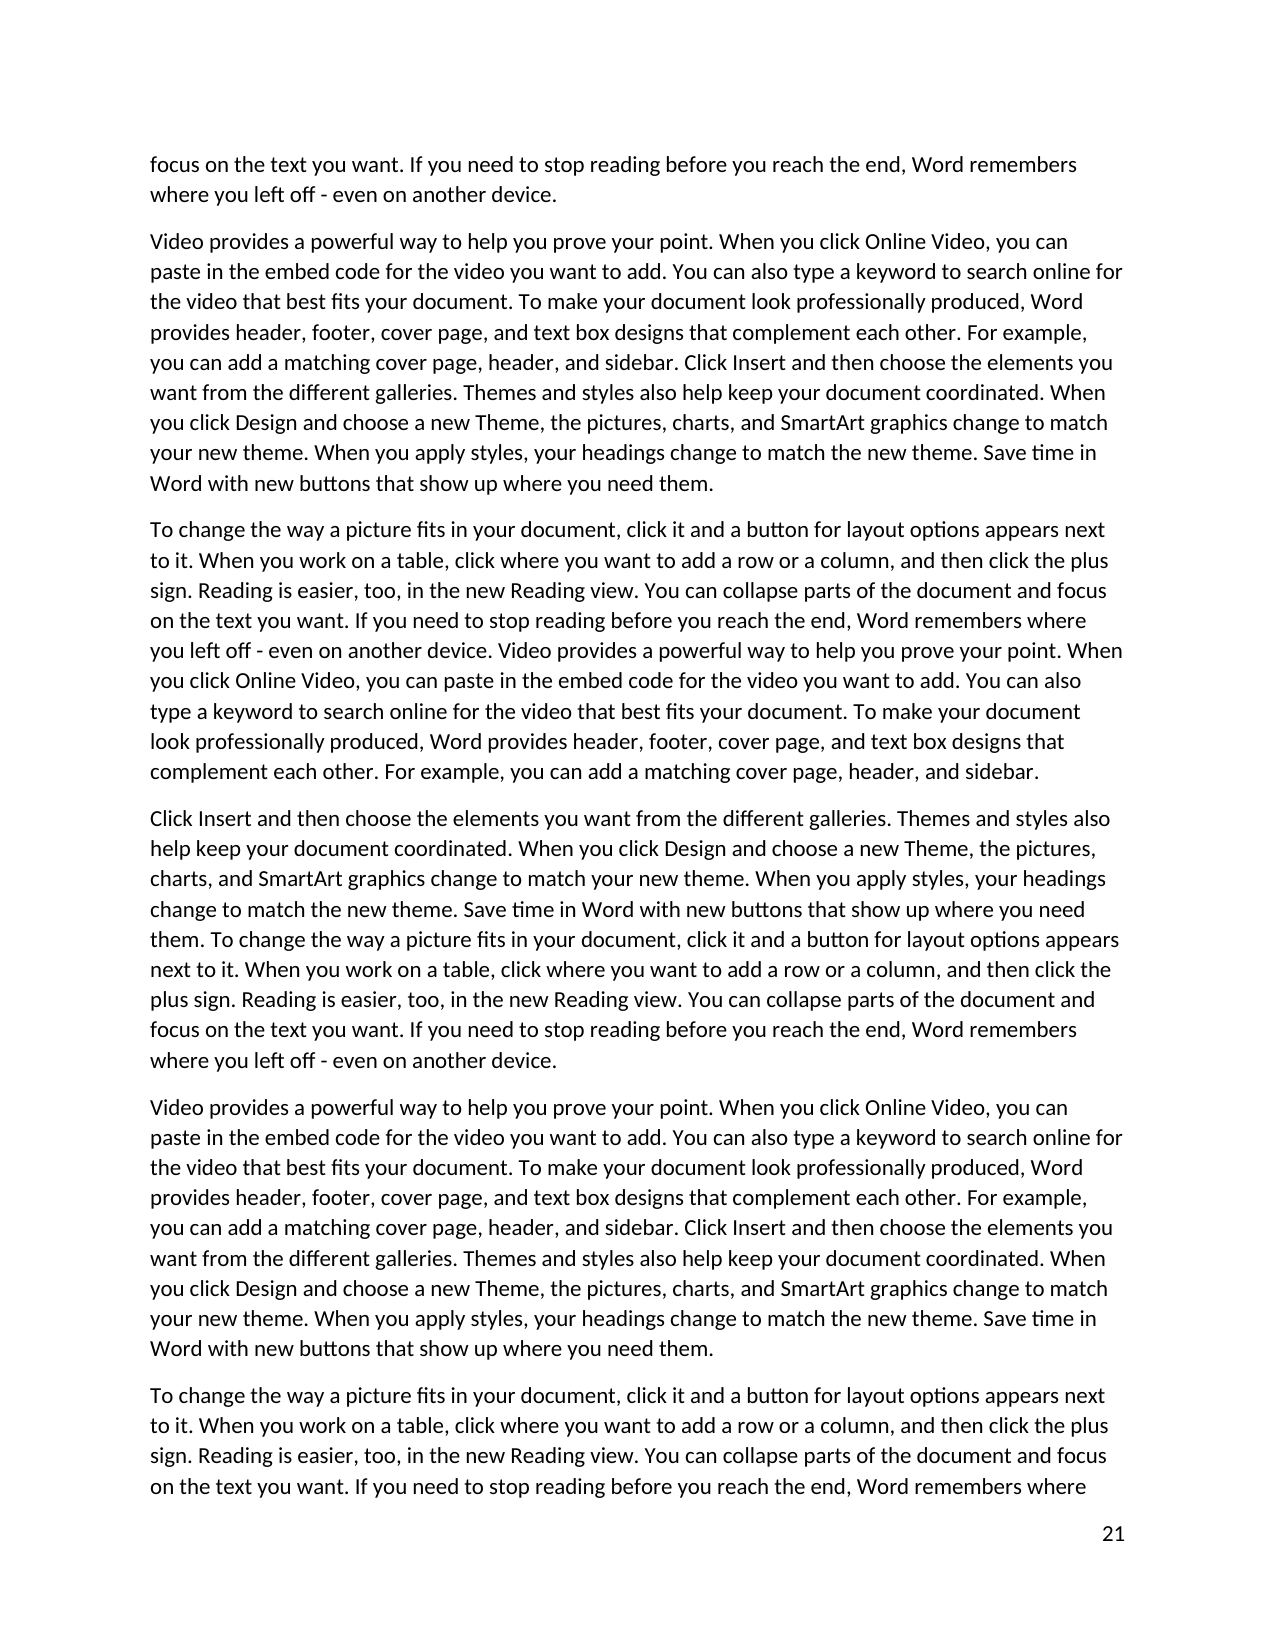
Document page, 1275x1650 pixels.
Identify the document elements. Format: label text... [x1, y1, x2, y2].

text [150, 150, 1125, 208]
text Video provides a powerful way to help you prove your point. When you click Online Video, you can paste in the embed code for the video you want to add. You can also type a keyword to search online for the video that best fits your document. To make your document look professionally produced, Word provides header, footer, cover page, and text box designs that complement each other. For example, you can add a matching cover page, header, and sidebar. Click Insert and then choose the elements you want from the different galleries. Themes and styles also help keep your document coordinated. When you click Design and choose a new Theme, the pictures, charts, and SmartArt graphics change to match your new theme. When you apply styles, your headings change to match the new theme. Save time in Word with new buttons that show up where you need them. [150, 1093, 1125, 1362]
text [150, 1381, 1125, 1500]
text Video provides a powerful way to help you prove your point. When you click Online Video, you can paste in the embed code for the video you want to add. You can also type a keyword to search online for the video that best fits your document. To make your document look professionally produced, Word provides header, footer, cover page, and text box designs that complement each other. For example, you can add a matching cover page, header, and sidebar. Click Insert and then choose the elements you want from the different galleries. Themes and styles also help keep your document coordinated. When you click Design and choose a new Theme, the pictures, charts, and SmartArt graphics change to match your new theme. When you apply styles, your headings change to match the new theme. Save time in Word with new buttons that show up where you need them. [150, 227, 1125, 497]
